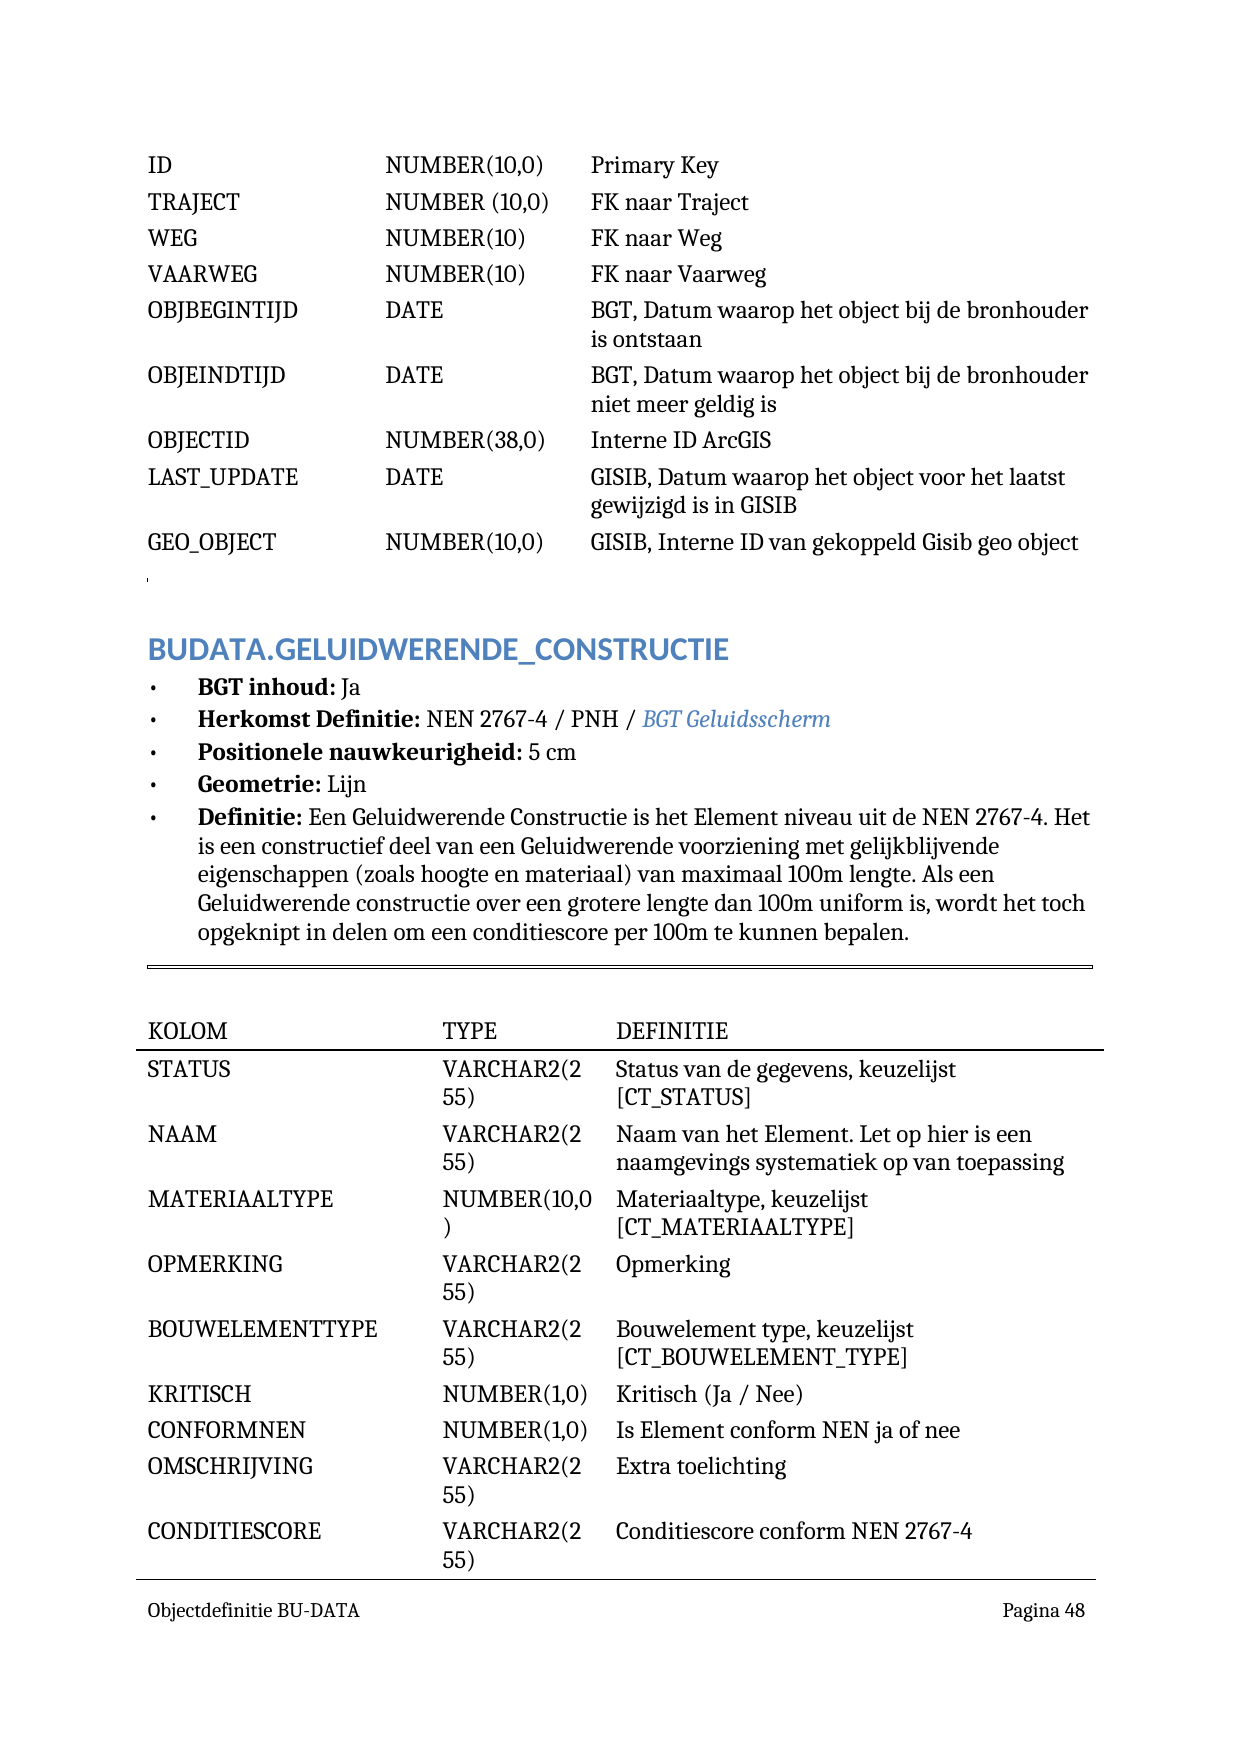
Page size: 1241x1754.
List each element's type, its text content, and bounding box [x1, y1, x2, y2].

list Positionele nauwkeurigheid: 5 cm [148, 738, 1093, 767]
list Geometrie: Lijn [148, 770, 1093, 799]
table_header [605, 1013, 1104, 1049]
list BGT inhoud: Ja [148, 673, 1093, 702]
list Herkomst Definitie: NEN 2767-4 / PNH / BGT Geluidsscherm [148, 705, 1093, 734]
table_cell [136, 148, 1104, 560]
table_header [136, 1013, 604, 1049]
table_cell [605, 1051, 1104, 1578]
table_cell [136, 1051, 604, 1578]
list Definitie: Een Geluidwerende Constructie is het Element niveau uit de NEN 2767-4. Het is een constructief deel van een Geluidwerende voorziening met gelijkblijvende eigenschappen (zoals hoogte en materiaal) van maximaal 100m lengte. Als een Geluidwerende constructie over een grotere lengte dan 100m uniform is, wordt het toch opgeknipt in delen om een conditiescore per 100m te kunnen bepalen. [148, 803, 1093, 947]
subtitle BUDATA.GELUIDWERENDE_CONSTRUCTIE [148, 628, 1093, 669]
